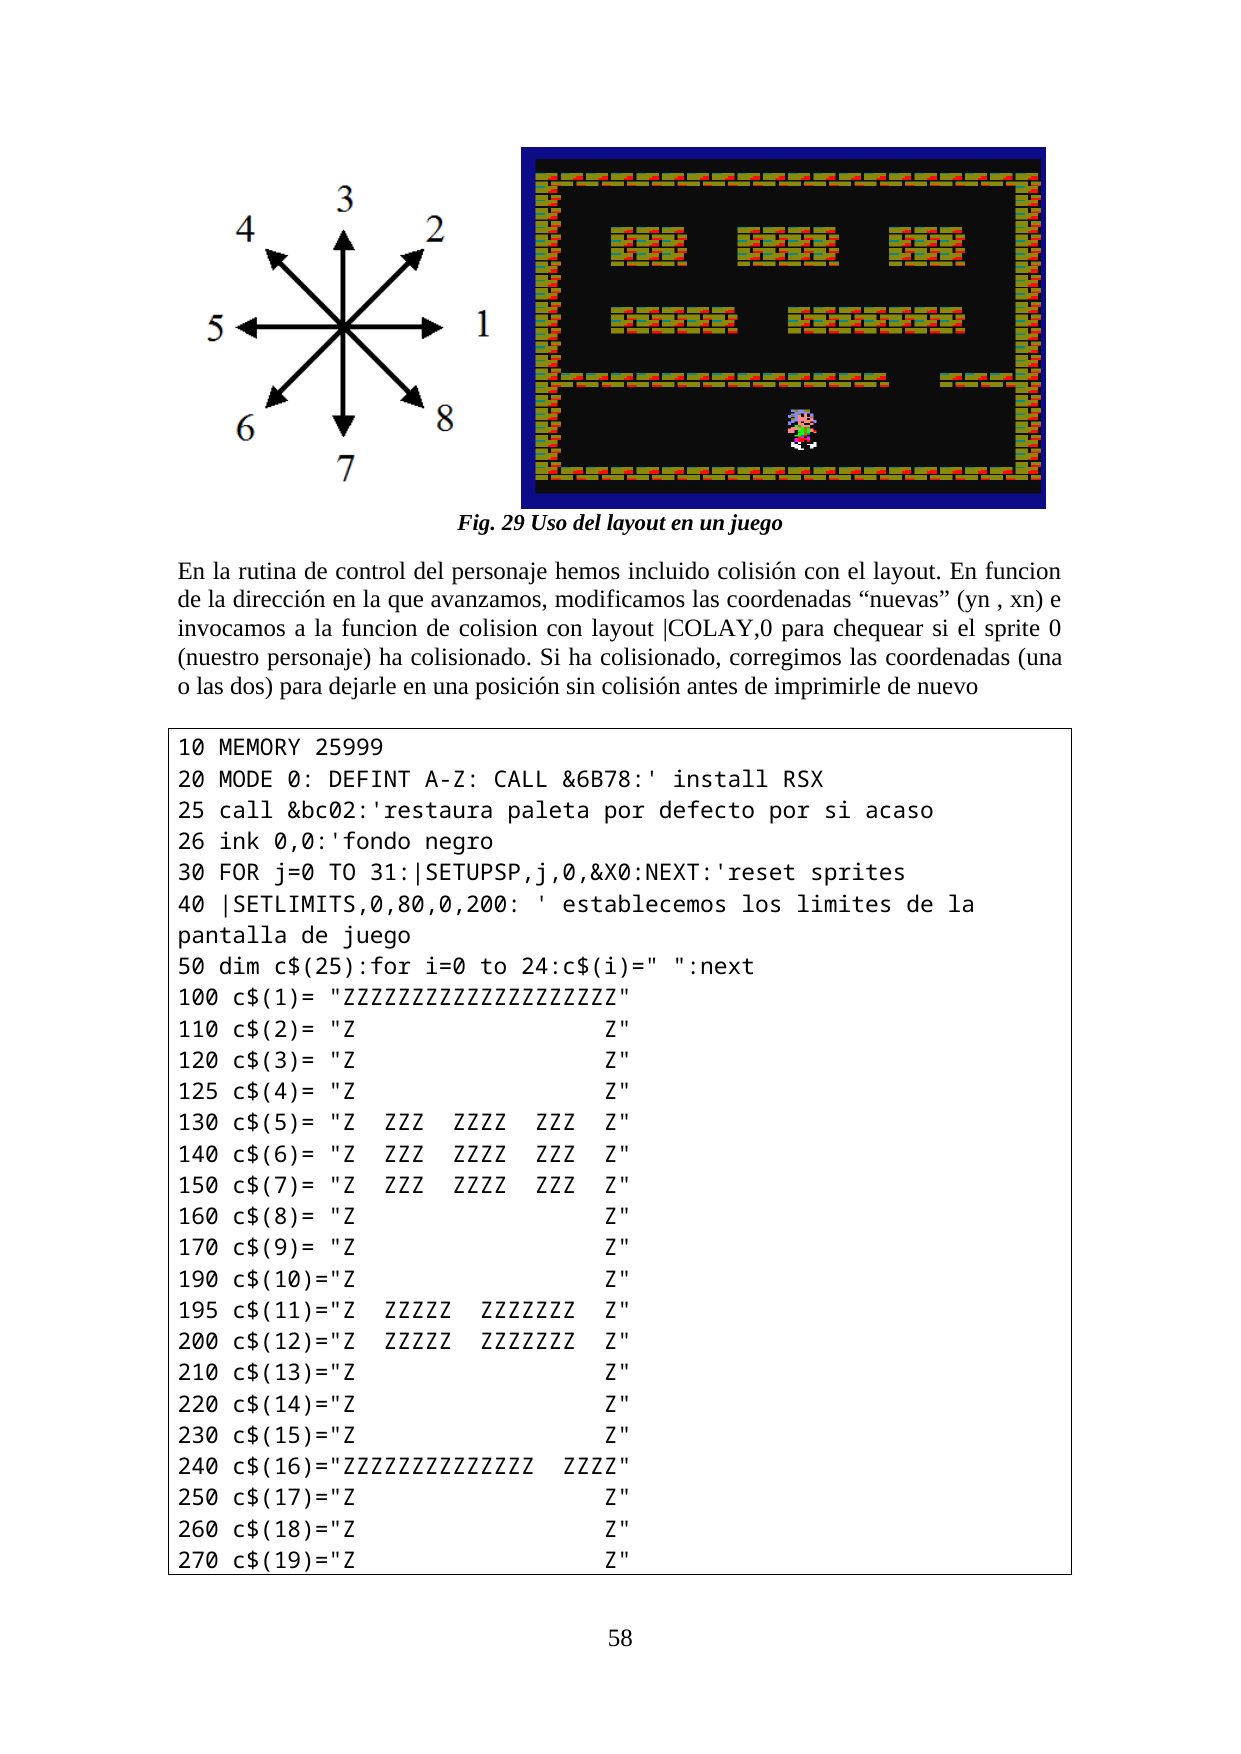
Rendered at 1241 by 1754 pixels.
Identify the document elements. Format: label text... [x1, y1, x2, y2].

text 140 c$(6)= "Z ZZZ ZZZZ ZZZ Z" [177, 1138, 1063, 1169]
text 240 c$(16)="ZZZZZZZZZZZZZZ ZZZZ" [177, 1450, 1063, 1481]
text 110 c$(2)= "Z Z" [177, 1013, 1063, 1044]
text 195 c$(11)="Z ZZZZZ ZZZZZZZ Z" [177, 1294, 1063, 1325]
picture [177, 171, 515, 509]
text 200 c$(12)="Z ZZZZZ ZZZZZZZ Z" [177, 1325, 1063, 1356]
text 220 c$(14)="Z Z" [177, 1388, 1063, 1419]
text 230 c$(15)="Z Z" [177, 1419, 1063, 1450]
text 10 MEMORY 25999 [169, 729, 1071, 763]
text 150 c$(7)= "Z ZZZ ZZZZ ZZZ Z" [177, 1169, 1063, 1200]
text 210 c$(13)="Z Z" [177, 1356, 1063, 1388]
text 25 call &bc02:'restaura paleta por defecto por si acaso [177, 794, 1063, 825]
text 100 c$(1)= "ZZZZZZZZZZZZZZZZZZZZ" [177, 981, 1063, 1013]
text 130 c$(5)= "Z ZZZ ZZZZ ZZZ Z" [177, 1106, 1063, 1138]
text 190 c$(10)="Z Z" [177, 1263, 1063, 1294]
text 170 c$(9)= "Z Z" [177, 1231, 1063, 1263]
picture [521, 147, 1046, 509]
text 26 ink 0,0:'fondo negro [177, 825, 1063, 856]
text 30 FOR j=0 TO 31:|SETUPSP,j,0,&X0:NEXT:'reset sprites [177, 856, 1063, 888]
text 125 c$(4)= "Z Z" [177, 1075, 1063, 1106]
text 260 c$(18)="Z Z" [177, 1513, 1063, 1544]
text 120 c$(3)= "Z Z" [177, 1044, 1063, 1075]
text 20 MODE 0: DEFINT A-Z: CALL &6B78:' install RSX [177, 763, 1063, 794]
text 270 c$(19)="Z Z" [177, 1544, 1063, 1574]
text 50 dim c$(25):for i=0 to 24:c$(i)=" ":next [177, 950, 1063, 981]
text 250 c$(17)="Z Z" [177, 1481, 1063, 1513]
text 160 c$(8)= "Z Z" [177, 1200, 1063, 1231]
text En la rutina de control del personaje hemos incluido colisión con el layout. En funcion de la dirección en la que avanzamos, modificamos las coordenadas “nuevas” (yn , xn) e invocamos a la funcion de colision con layout |COLAY,0 para chequear si el sprite 0 (nuestro personaje) ha colisionado. Si ha colisionado, corregimos las coordenadas (una o las dos) para dejarle en una posición sin colisión antes de imprimirle de nuevo [177, 556, 1063, 699]
text 40 |SETLIMITS,0,80,0,200: ' establecemos los limites de la pantalla de juego [177, 888, 1063, 950]
